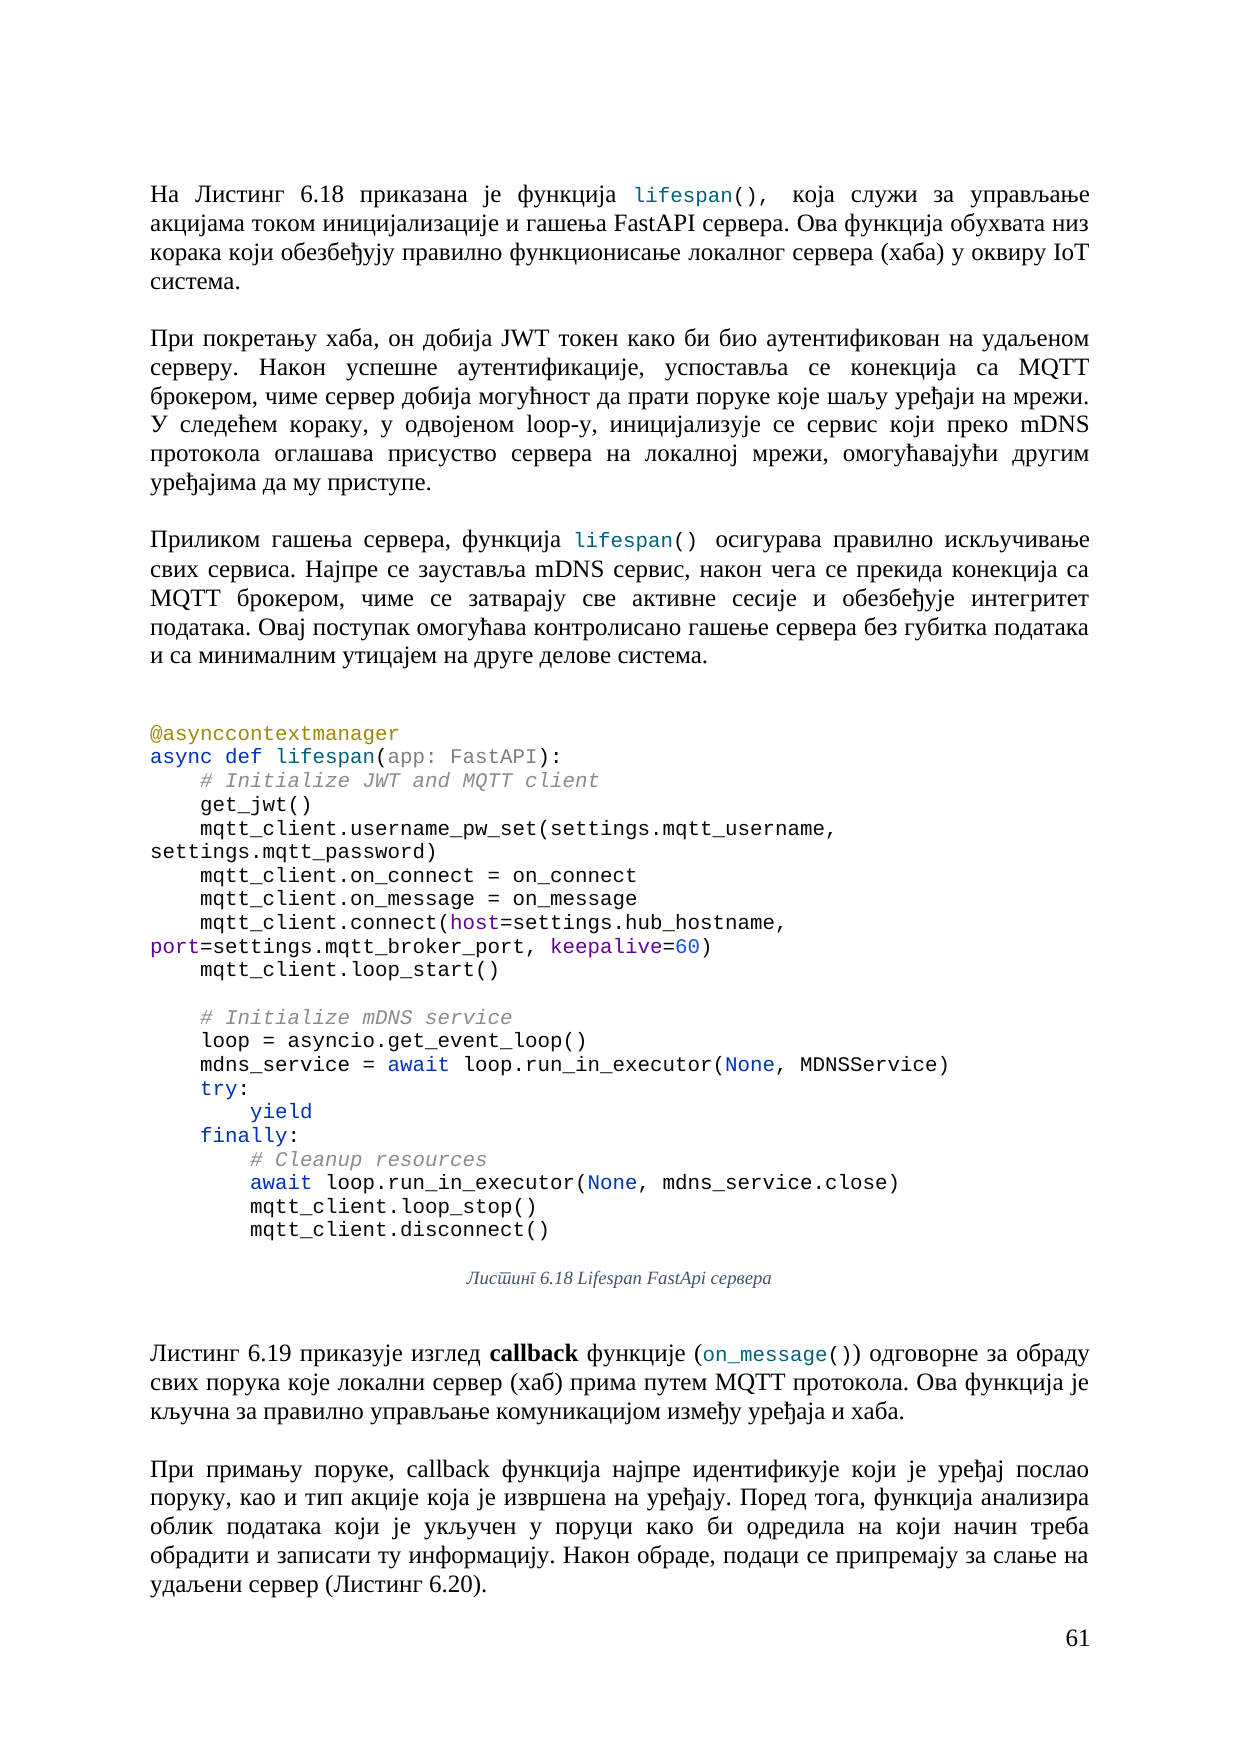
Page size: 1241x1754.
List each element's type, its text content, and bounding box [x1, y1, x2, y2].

text Приликом гашења сервера, функција lifespan() осигурава правилно искључивање свих сервиса. Најпре се зауставља mDNS сервис, након чега се прекида конекција са MQTT брокером, чиме се затварају све активне сесије и обезбеђује интегритет података. Овај поступак омогућава контролисано гашење сервера без губитка података и са минималним утицајем на друге делове система. [150, 524, 1090, 669]
text @asynccontextmanager async def lifespan(app: FastAPI): # Initialize JWT and MQTT client get_jwt() mqtt_client.username_pw_set(settings.mqtt_username, settings.mqtt_password) mqtt_client.on_connect = on_connect mqtt_client.on_message = on_message mqtt_client.connect(host=settings.hub_hostname, port=settings.mqtt_broker_port, keepalive=60) mqtt_client.loop_start() # Initialize mDNS service loop = asyncio.get_event_loop() mdns_service = await loop.run_in_executor(None, MDNSService) try: yield finally: # Cleanup resources await loop.run_in_executor(None, mdns_service.close) mqtt_client.loop_stop() mqtt_client.disconnect() [150, 723, 1090, 1243]
text При покретању хаба, он добија JWT токен како би био аутентификован на удаљеном серверу. Након успешне аутентификације, успоставља се конекција са MQTT брокером, чиме сервер добија могућност да прати поруке које шаљу уређаји на мрежи. У следећем кораку, у одвојеном loop-у, иницијализује се сервис који преко mDNS протокола оглашава присуство сервера на локалној мрежи, омогућавајући другим уређајима да му приступе. [150, 323, 1090, 496]
